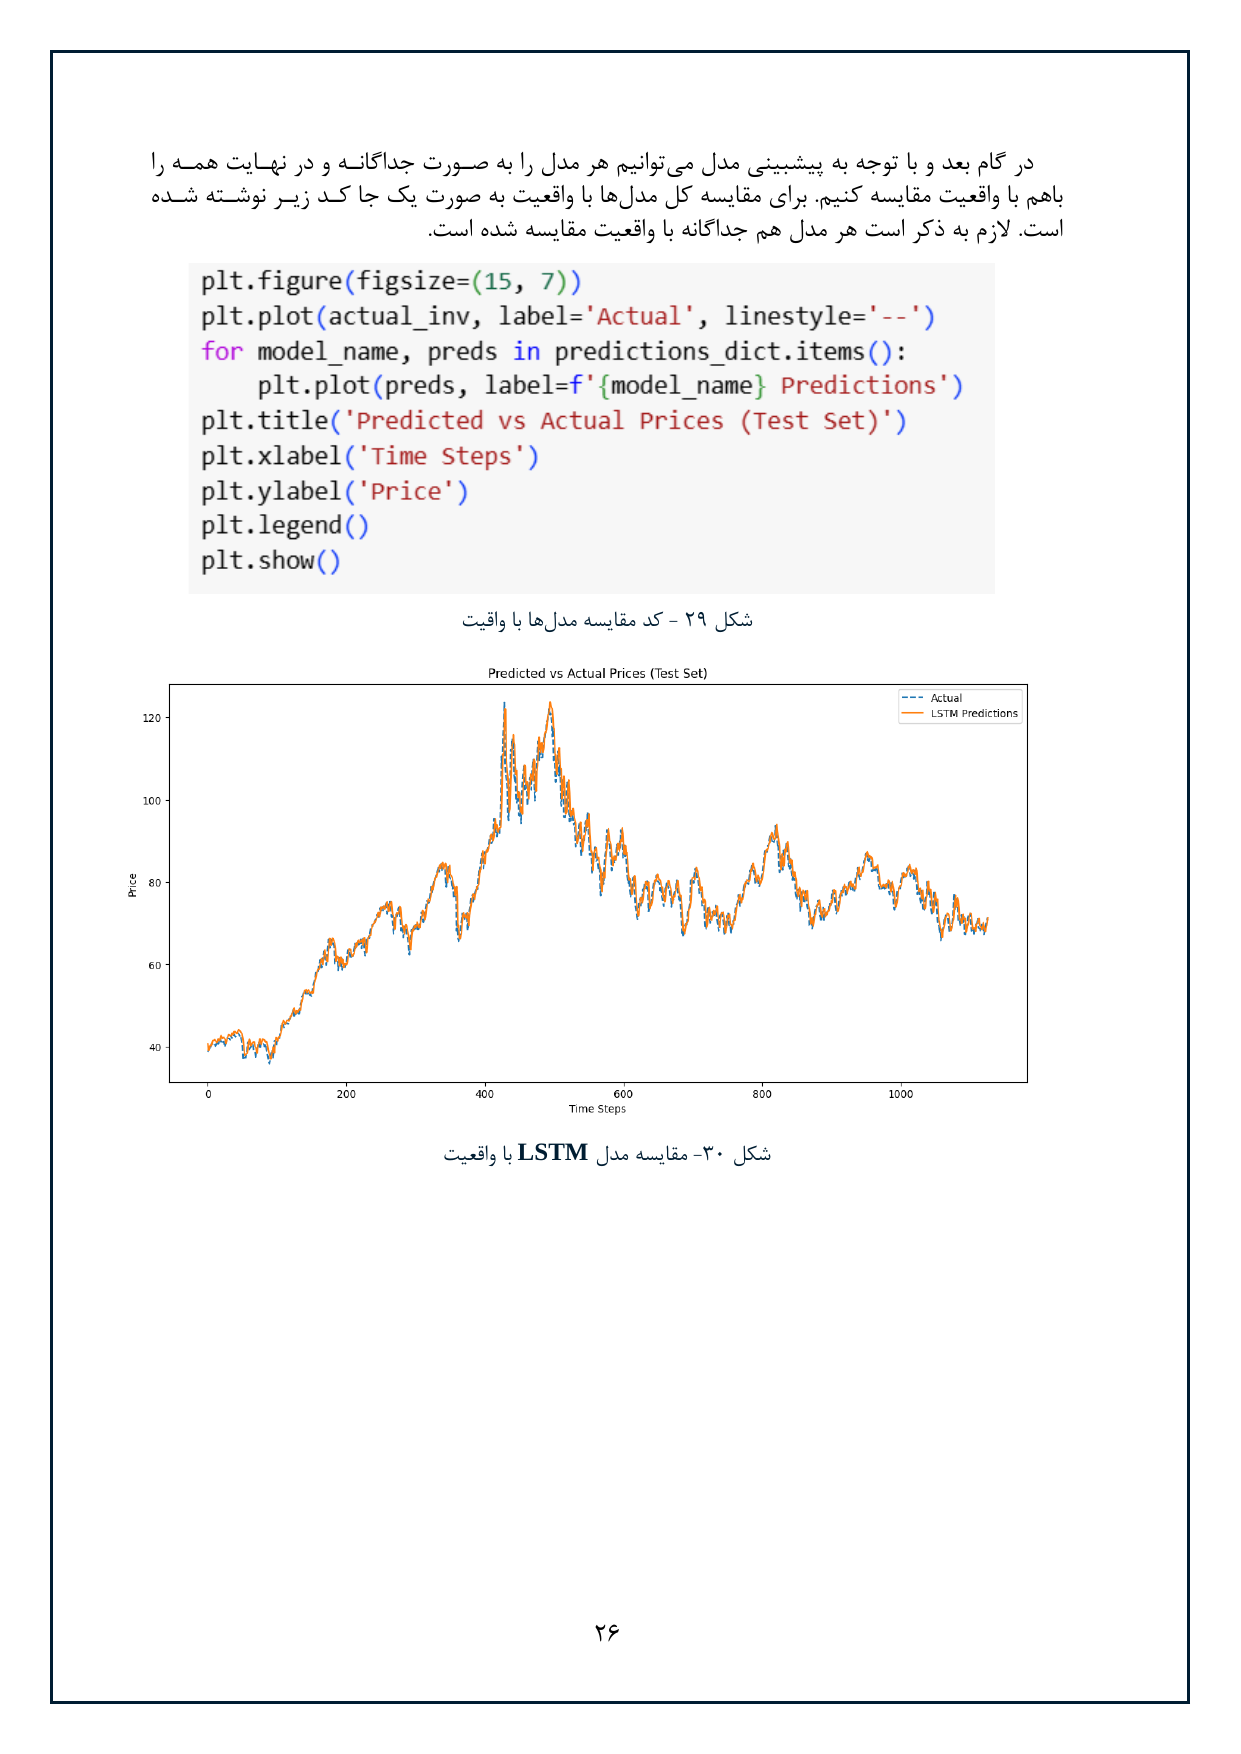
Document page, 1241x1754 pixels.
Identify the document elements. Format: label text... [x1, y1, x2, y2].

picture [188, 263, 995, 594]
picture [120, 660, 1034, 1121]
text شکل 30- مقایسه مدل LSTM با واقعیت [150, 1137, 1063, 1169]
text شکل 29 - کد مقایسه مدل‌ها با واقیت [150, 610, 1063, 635]
text در گام بعد و با توجه به پیشبینی مدل می‌توانیم هر مدل را به صورت جداگانه و در نهایت همه را باهم با واقعیت مقایسه کنیم. برای مقایسه کل مدل‌ها با واقعیت به صورت یک جا کد زیر نوشته شده است. لازم به ذکر است هر مدل هم جداگانه با واقعیت مقایسه شده است. [150, 150, 1063, 246]
